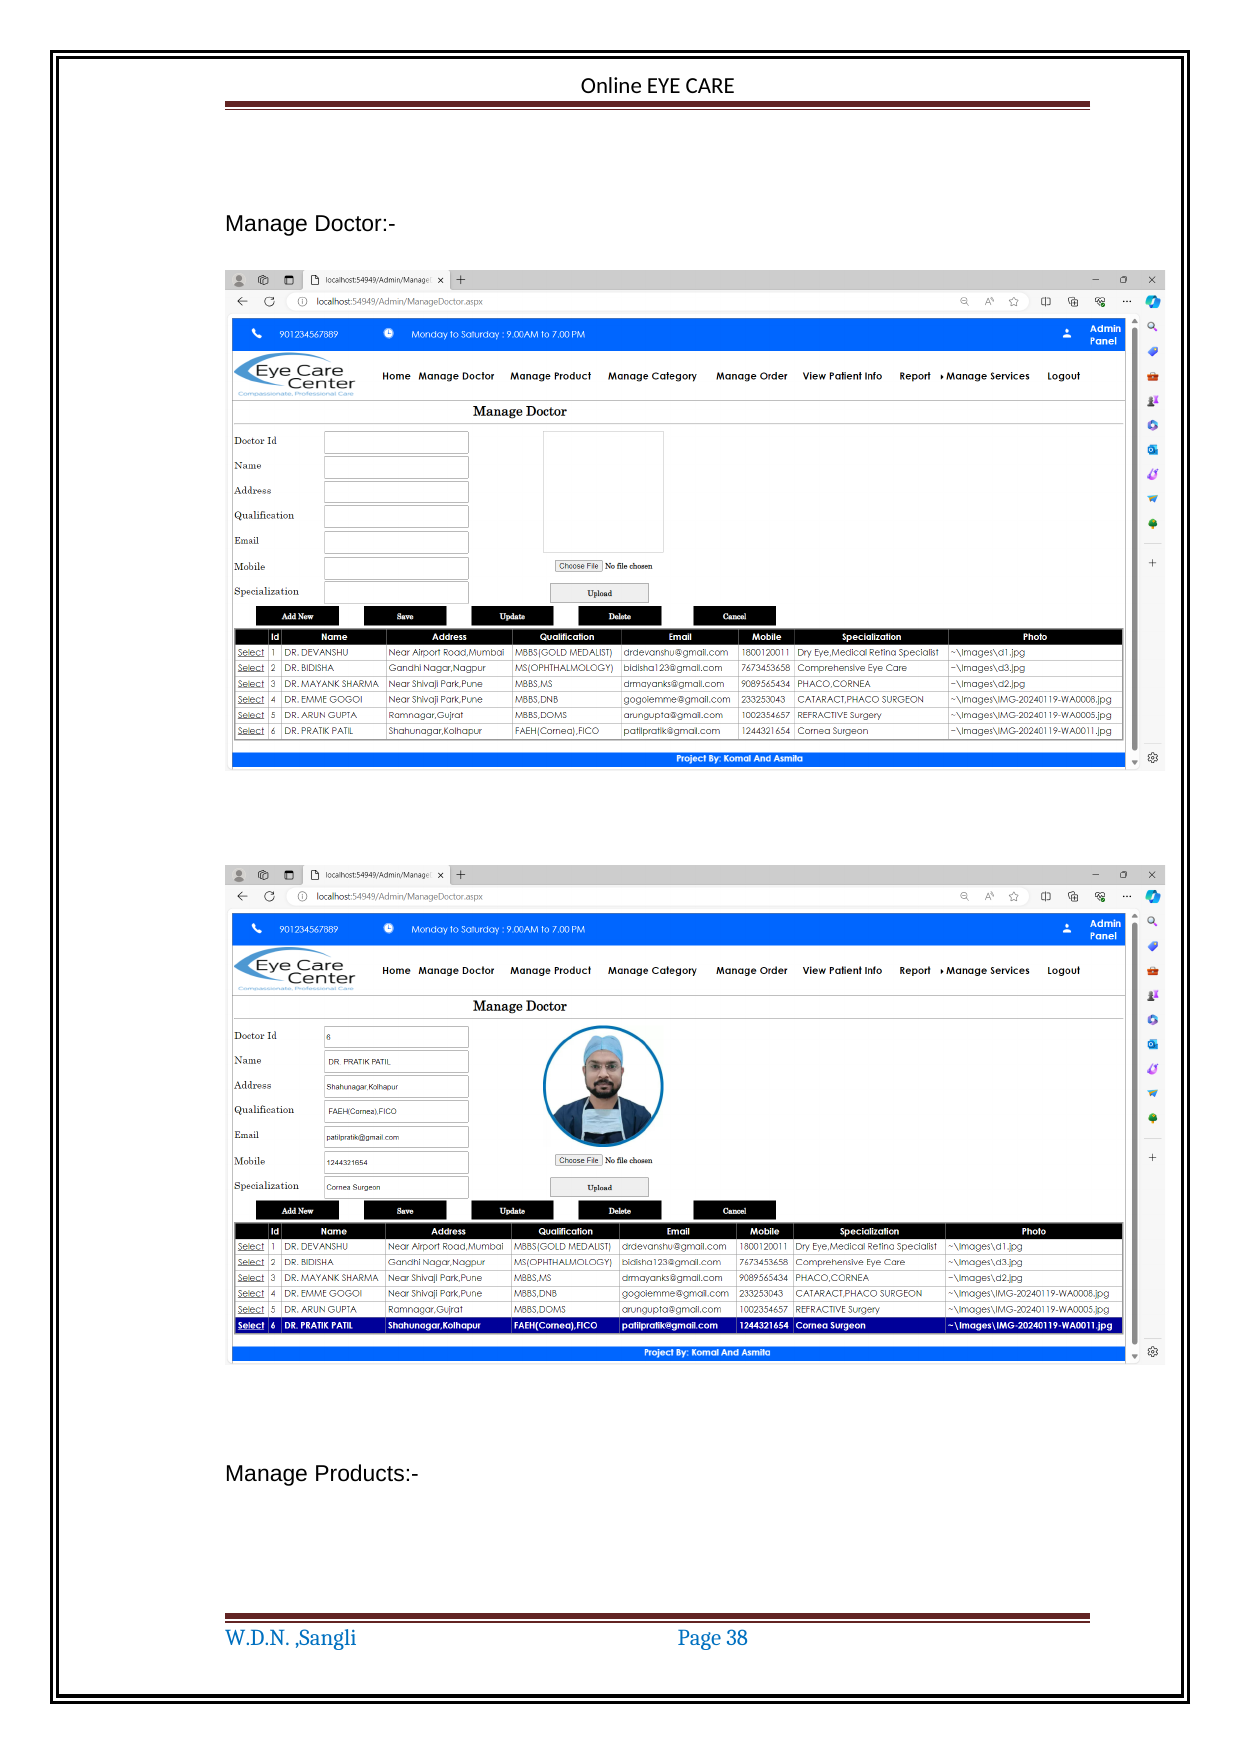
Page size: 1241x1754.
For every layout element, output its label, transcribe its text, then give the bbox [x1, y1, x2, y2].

text Manage Products:- [225, 1460, 1090, 1486]
picture [225, 865, 1166, 1365]
text Manage Doctor:- [225, 210, 1090, 237]
picture [225, 270, 1166, 771]
